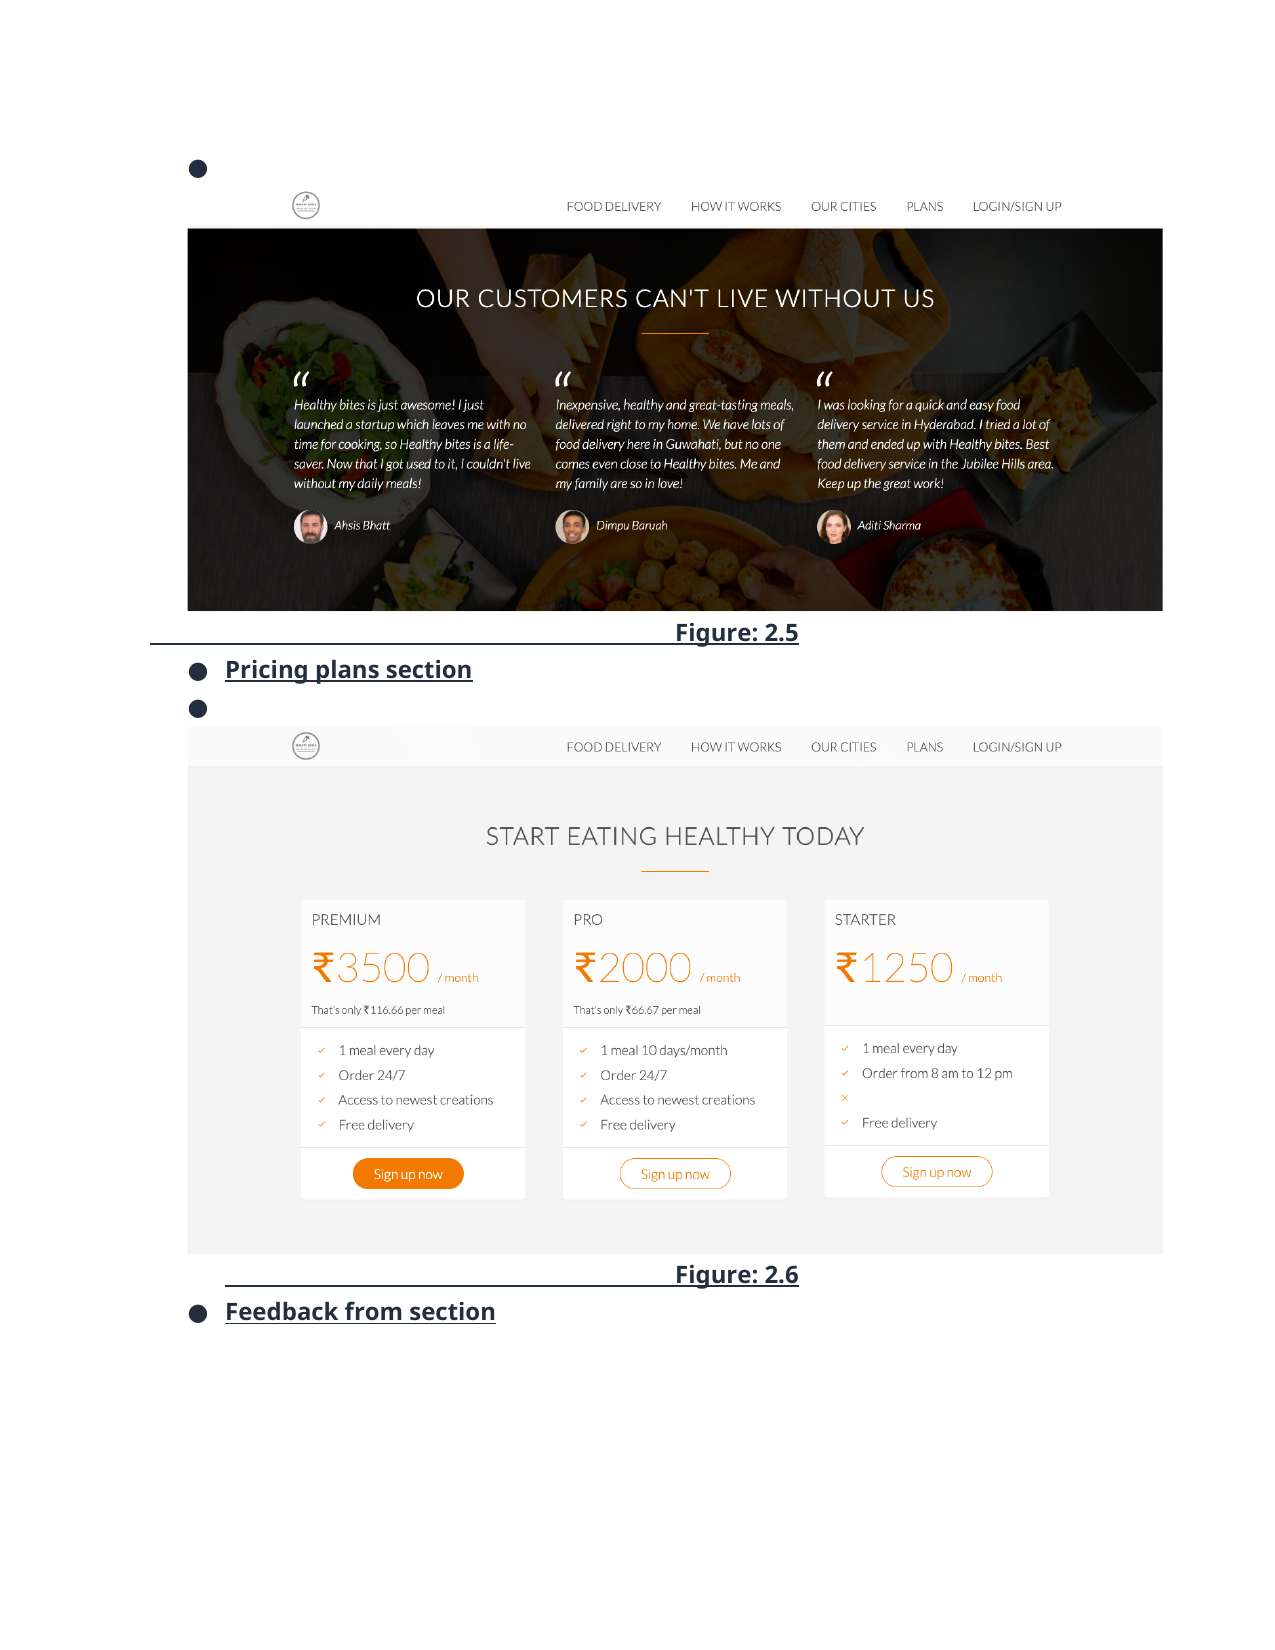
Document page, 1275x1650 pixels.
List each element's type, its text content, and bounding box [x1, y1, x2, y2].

picture [187, 186, 1163, 612]
text Figure: 2.6 [225, 1257, 1125, 1290]
list Feedback from section [187, 1295, 1125, 1327]
picture [187, 726, 1163, 1254]
list Pricing plans section [187, 653, 1125, 685]
text Figure: 2.5 [150, 615, 1125, 648]
